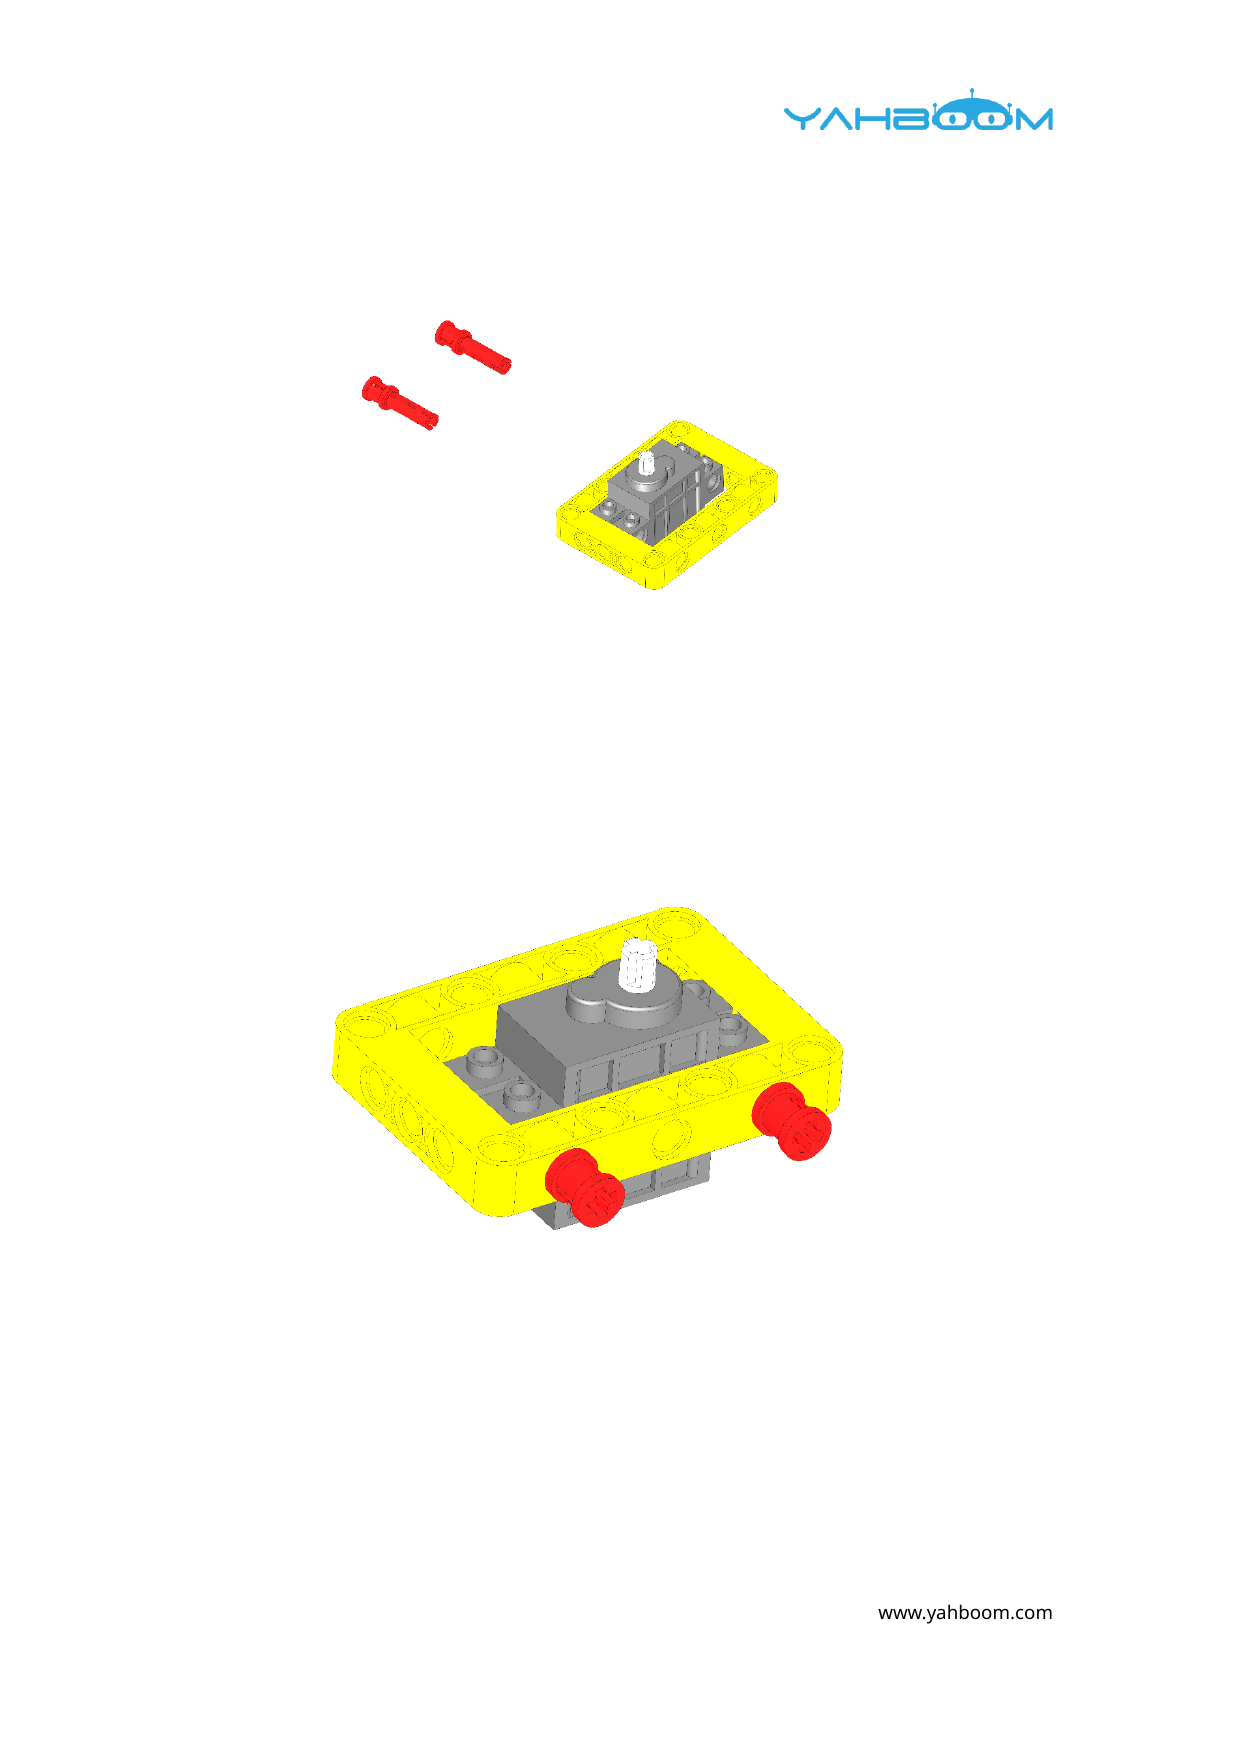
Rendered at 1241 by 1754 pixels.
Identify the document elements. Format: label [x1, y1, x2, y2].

picture [784, 88, 1053, 130]
picture [187, 744, 1053, 1305]
picture [187, 159, 1053, 720]
